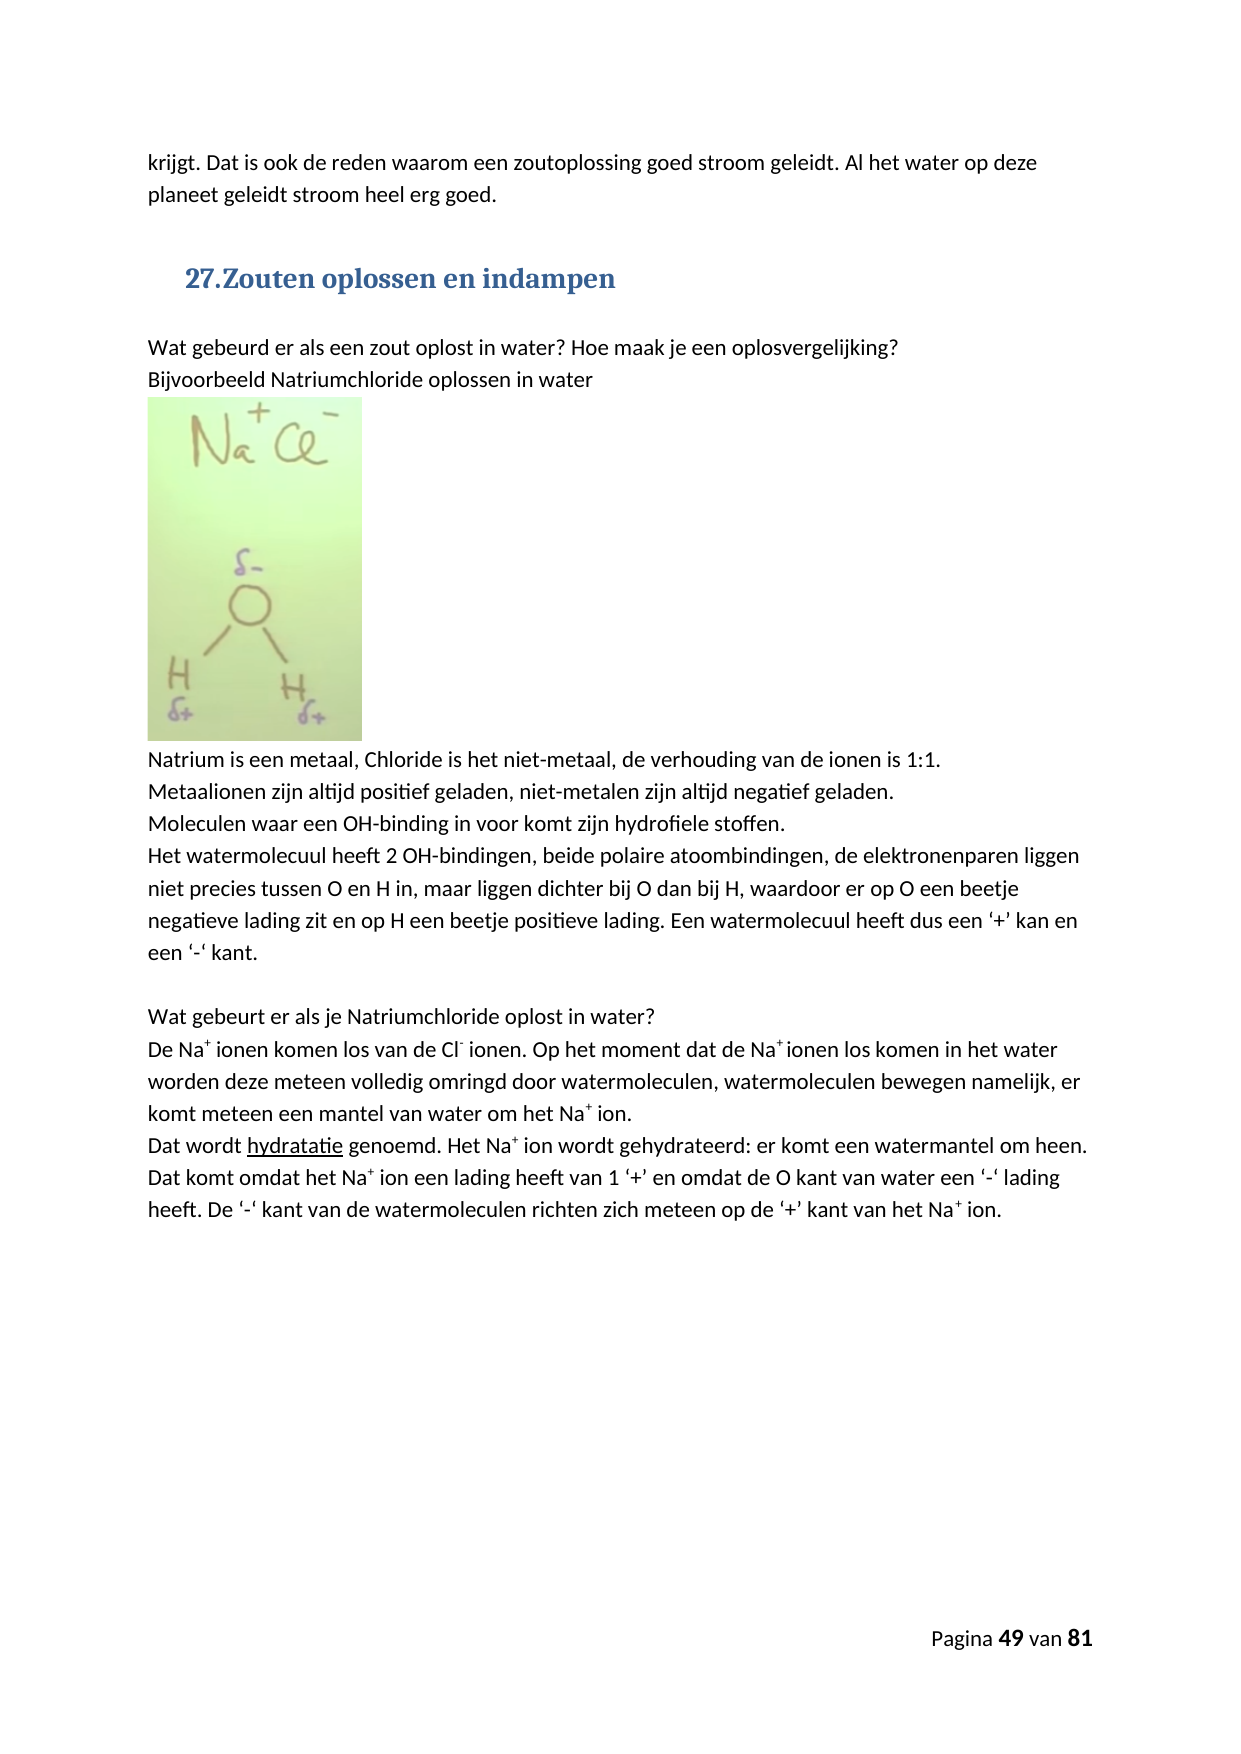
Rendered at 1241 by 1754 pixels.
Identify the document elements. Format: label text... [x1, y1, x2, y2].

text Metaalionen zijn altijd positief geladen, niet-metalen zijn altijd negatief geladen. [148, 777, 1093, 805]
text Natrium is een metaal, Chloride is het niet-metaal, de verhouding van de ionen is 1:1. [148, 745, 1093, 773]
subtitle Zouten oplossen en indampen [185, 262, 1093, 296]
text Wat gebeurt er als je Natriumchloride oplost in water? [148, 1002, 1093, 1031]
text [148, 148, 1093, 208]
text Wat gebeurd er als een zout oplost in water? Hoe maak je een oplosvergelijking? [148, 333, 1093, 361]
text Bijvoorbeeld Natriumchloride oplossen in water [148, 365, 1093, 393]
text De Na+ ionen komen los van de Cl- ionen. Op het moment dat de Na+ ionen los komen in het water worden deze meteen volledig omringd door watermoleculen, watermoleculen bewegen namelijk, er komt meteen een mantel van water om het Na+ ion. [148, 1035, 1093, 1127]
text Dat wordt hydratatie genoemd. Het Na+ ion wordt gehydrateerd: er komt een watermantel om heen. [148, 1131, 1093, 1159]
text Het watermolecuul heeft 2 OH-bindingen, beide polaire atoombindingen, de elektronenparen liggen niet precies tussen O en H in, maar liggen dichter bij O dan bij H, waardoor er op O een beetje negatieve lading zit en op H een beetje positieve lading. Een watermolecuul heeft dus een ‘+’ kan en een ‘-‘ kant. [148, 842, 1093, 966]
text Moleculen waar een OH-binding in voor komt zijn hydrofiele stoffen. [148, 809, 1093, 837]
picture [147, 397, 362, 741]
text Dat komt omdat het Na+ ion een lading heeft van 1 ‘+’ en omdat de O kant van water een ‘-‘ lading heeft. De ‘-‘ kant van de watermoleculen richten zich meteen op de ‘+’ kant van het Na+ ion. [148, 1163, 1093, 1224]
